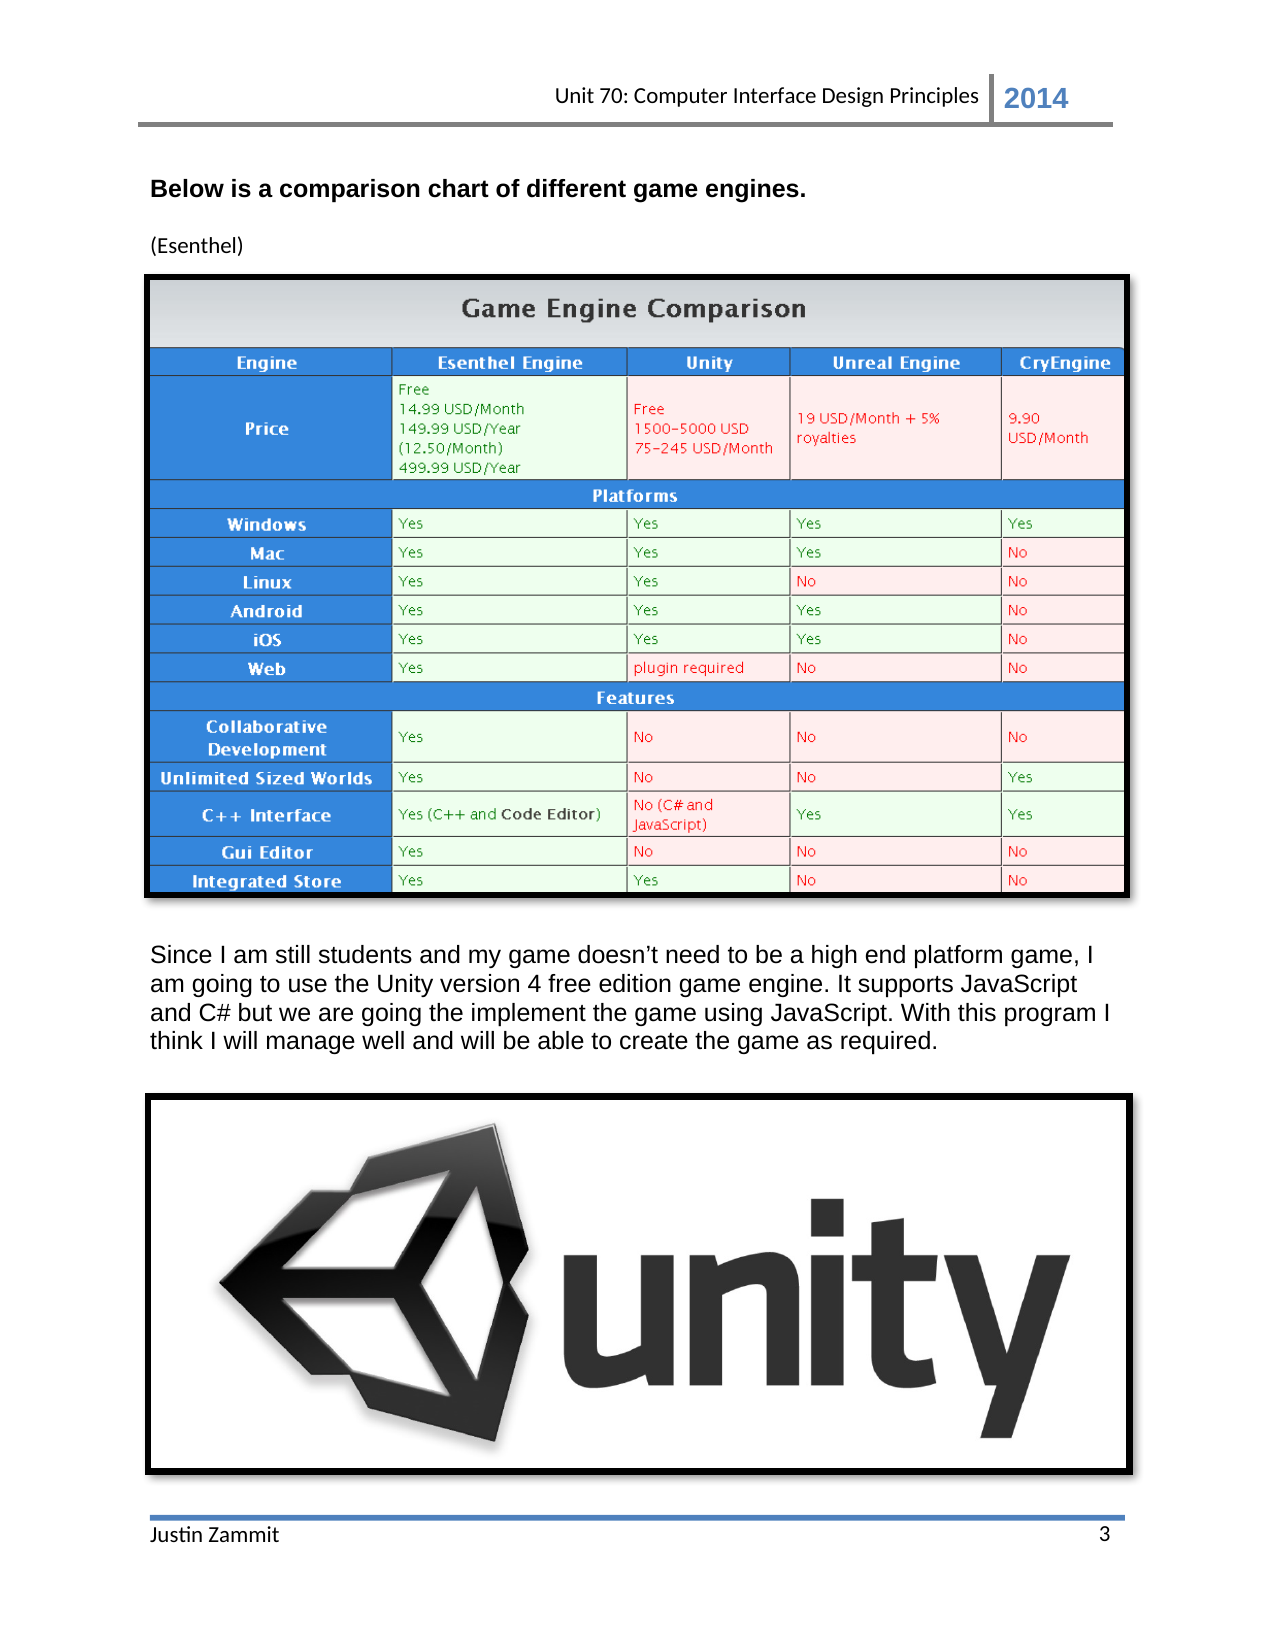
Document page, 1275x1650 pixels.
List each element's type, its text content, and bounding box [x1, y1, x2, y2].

picture [151, 1100, 1126, 1468]
picture [150, 280, 1124, 892]
text Below is a comparison chart of different game engines. [150, 174, 1125, 203]
text Since I am still students and my game doesn’t need to be a high end platform game, I am going to use the Unity version 4 free edition game engine. It supports JavaScript and C# but we are going the implement the game using JavaScript. With this program I think I will manage well and will be able to create the game as required. [150, 940, 1125, 1055]
